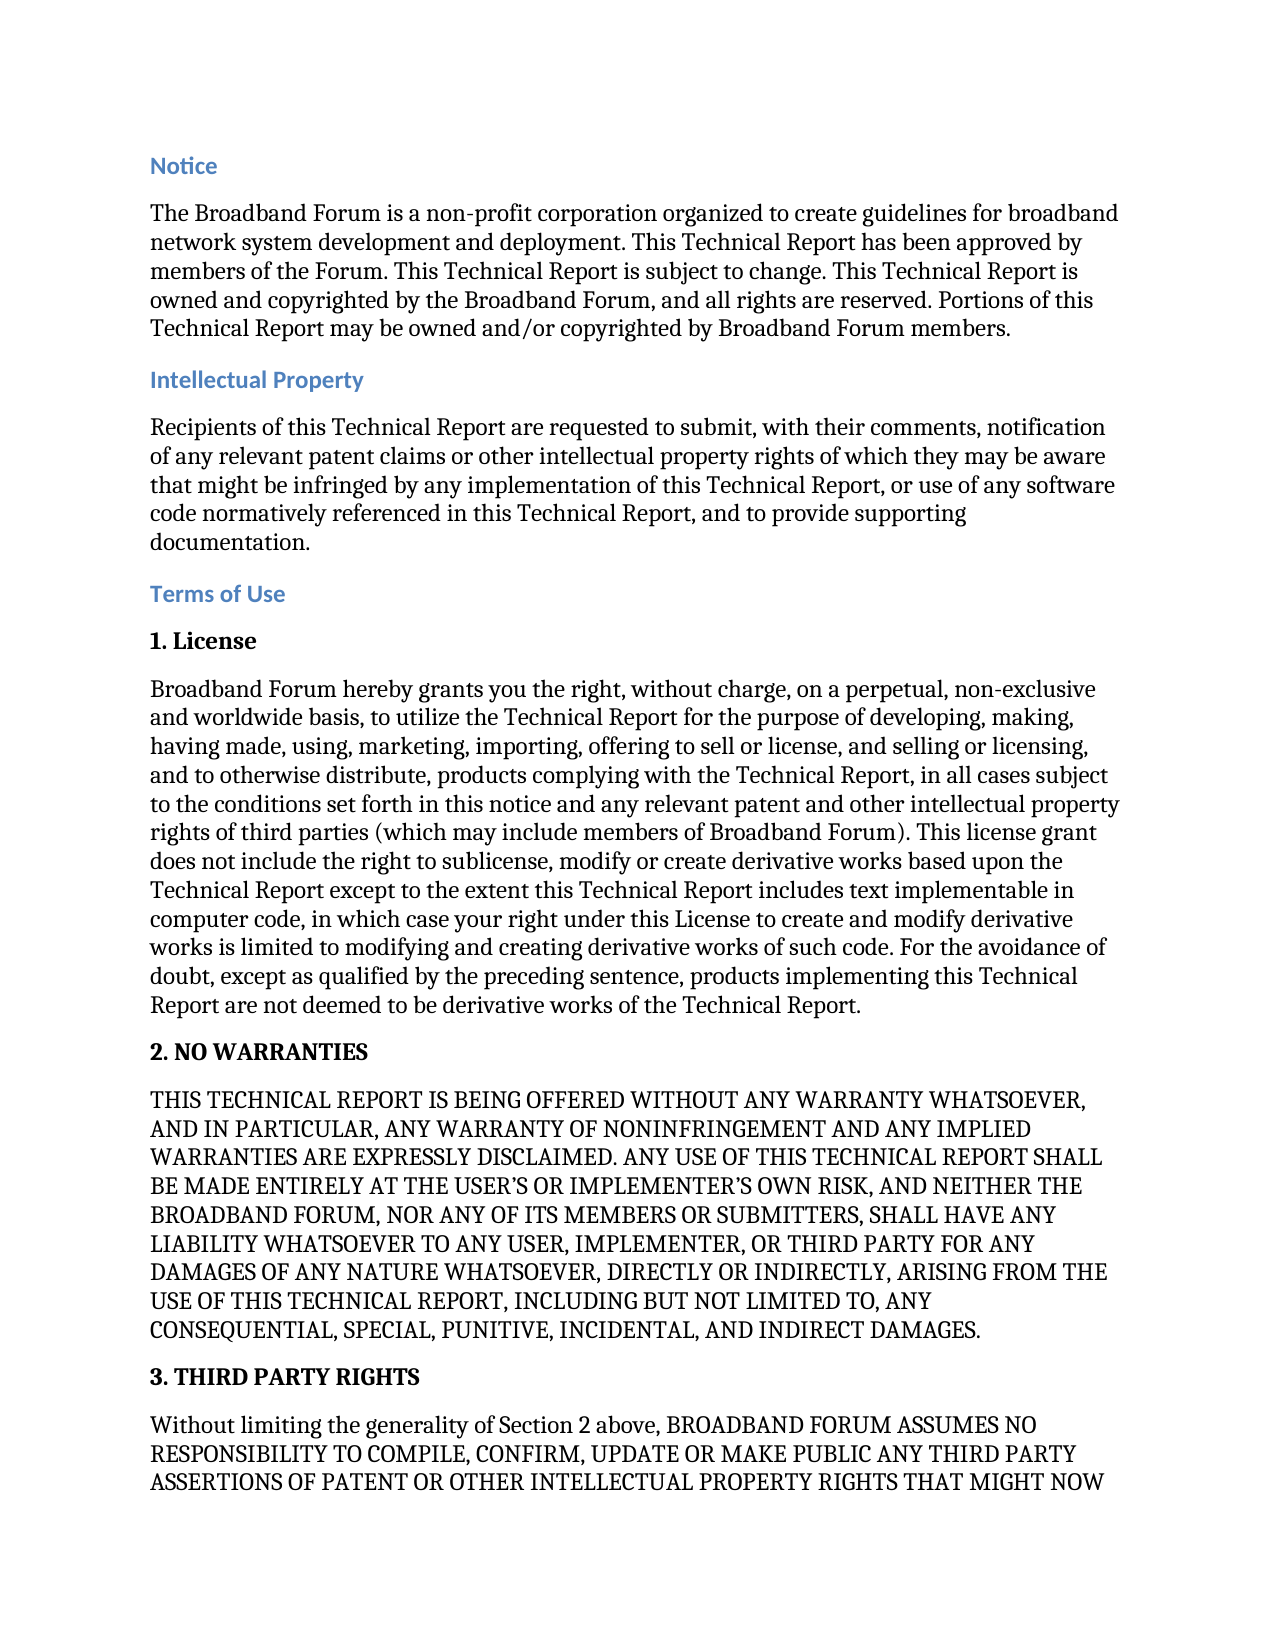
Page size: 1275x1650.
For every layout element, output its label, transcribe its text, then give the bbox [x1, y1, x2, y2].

text The Broadband Forum is a non-profit corporation organized to create guidelines for broadband network system development and deployment. This Technical Report has been approved by members of the Forum. This Technical Report is subject to change. This Technical Report is owned and copyrighted by the Broadband Forum, and all rights are reserved. Portions of this Technical Report may be owned and/or copyrighted by Broadband Forum members. [150, 199, 1125, 343]
text 2. NO WARRANTIES [150, 1038, 1125, 1067]
text Recipients of this Technical Report are requested to submit, with their comments, notification of any relevant patent claims or other intellectual property rights of which they may be aware that might be infringed by any implementation of this Technical Report, or use of any software code normatively referenced in this Technical Report, and to provide supporting documentation. [150, 413, 1125, 557]
subtitle Notice [150, 150, 1125, 181]
text THIS TECHNICAL REPORT IS BEING OFFERED WITHOUT ANY WARRANTY WHATSOEVER, AND IN PARTICULAR, ANY WARRANTY OF NONINFRINGEMENT AND ANY IMPLIED WARRANTIES ARE EXPRESSLY DISCLAIMED. ANY USE OF THIS TECHNICAL REPORT SHALL BE MADE ENTIRELY AT THE USER’S OR IMPLEMENTER’S OWN RISK, AND NEITHER THE BROADBAND FORUM, NOR ANY OF ITS MEMBERS OR SUBMITTERS, SHALL HAVE ANY LIABILITY WHATSOEVER TO ANY USER, IMPLEMENTER, OR THIRD PARTY FOR ANY DAMAGES OF ANY NATURE WHATSOEVER, DIRECTLY OR INDIRECTLY, ARISING FROM THE USE OF THIS TECHNICAL REPORT, INCLUDING BUT NOT LIMITED TO, ANY CONSEQUENTIAL, SPECIAL, PUNITIVE, INCIDENTAL, AND INDIRECT DAMAGES. [150, 1086, 1125, 1344]
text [150, 1411, 1125, 1497]
subtitle Terms of Use [150, 578, 1125, 608]
text 1. License [150, 627, 1125, 656]
text Broadband Forum hereby grants you the right, without charge, on a perpetual, non-exclusive and worldwide basis, to utilize the Technical Report for the purpose of developing, making, having made, using, marketing, importing, offering to sell or license, and selling or licensing, and to otherwise distribute, products complying with the Technical Report, in all cases subject to the conditions set forth in this notice and any relevant patent and other intellectual property rights of third parties (which may include members of Broadband Forum). This license grant does not include the right to sublicense, modify or create derivative works based upon the Technical Report except to the extent this Technical Report includes text implementable in computer code, in which case your right under this License to create and modify derivative works is limited to modifying and creating derivative works of such code. For the avoidance of doubt, except as qualified by the preceding sentence, products implementing this Technical Report are not deemed to be derivative works of the Technical Report. [150, 674, 1125, 1019]
subtitle Intellectual Property [150, 364, 1125, 394]
text 3. THIRD PARTY RIGHTS [150, 1363, 1125, 1392]
